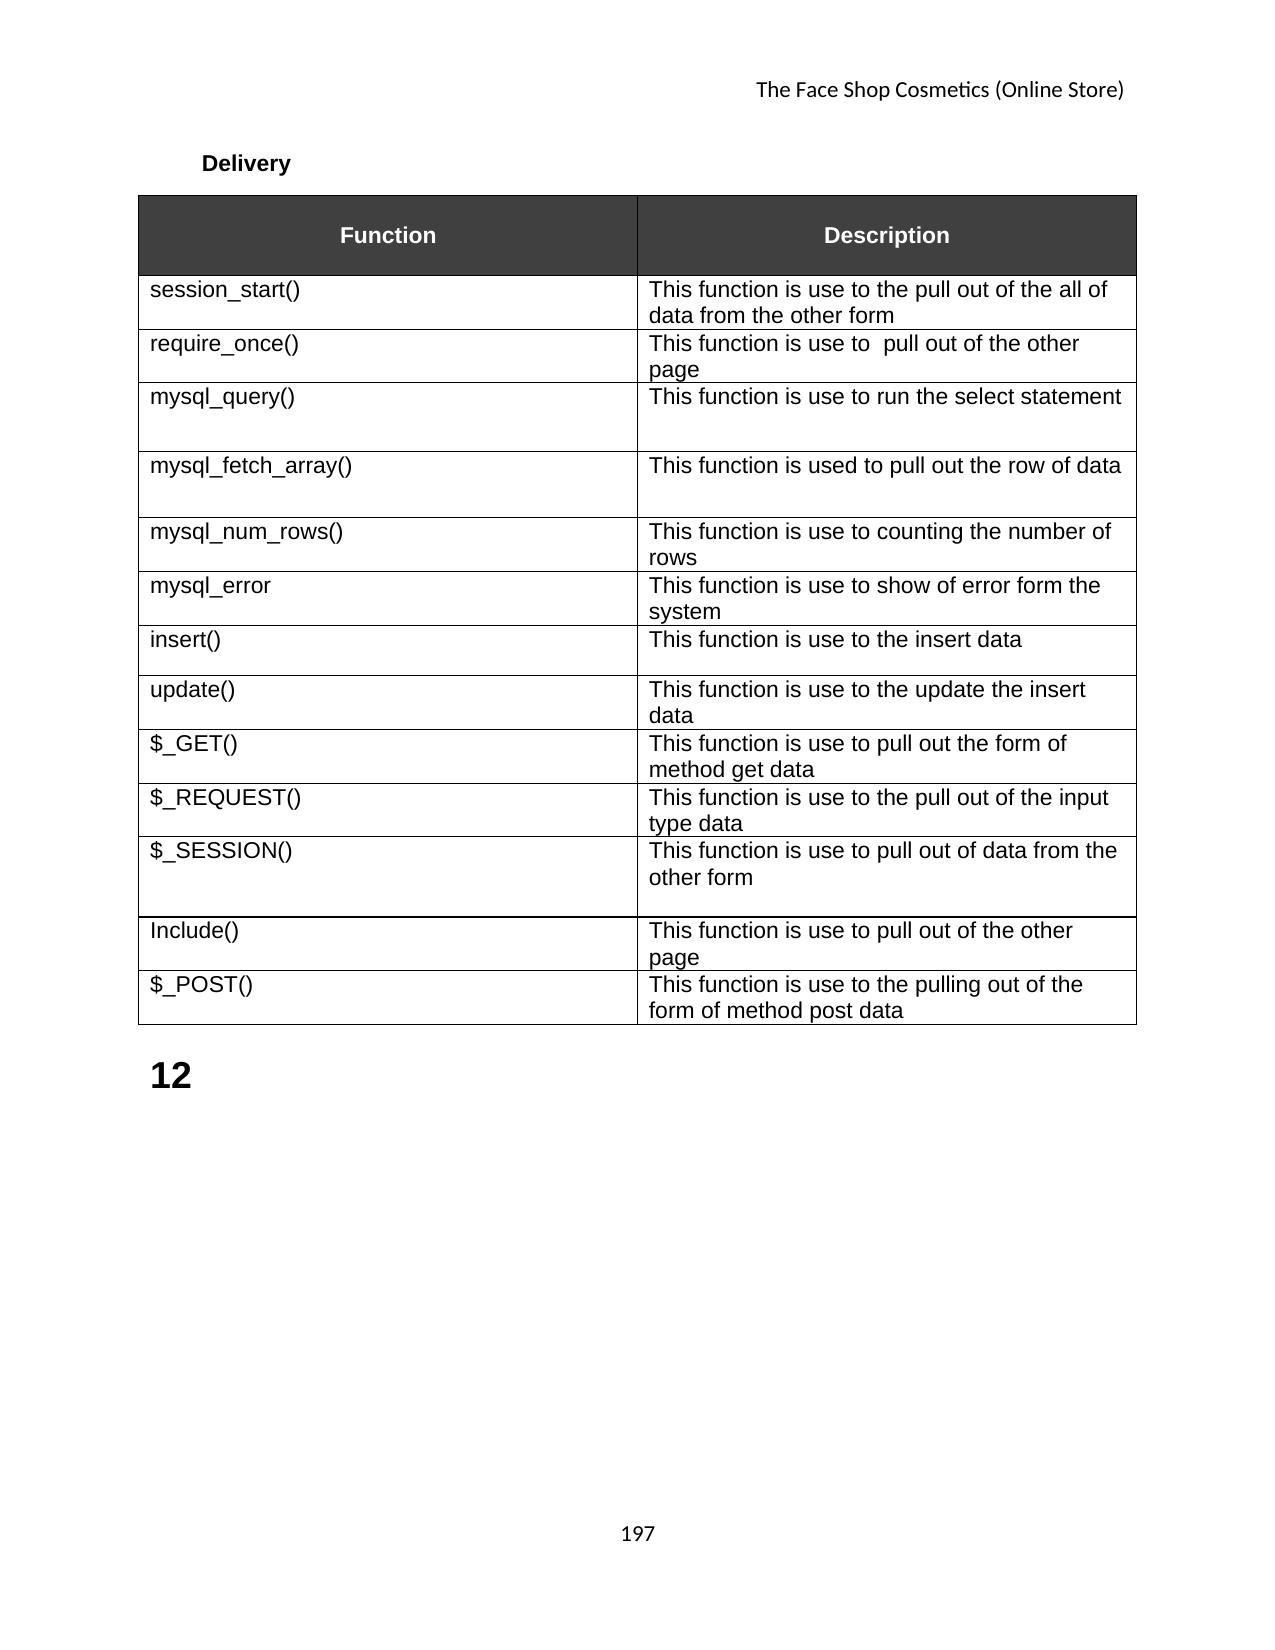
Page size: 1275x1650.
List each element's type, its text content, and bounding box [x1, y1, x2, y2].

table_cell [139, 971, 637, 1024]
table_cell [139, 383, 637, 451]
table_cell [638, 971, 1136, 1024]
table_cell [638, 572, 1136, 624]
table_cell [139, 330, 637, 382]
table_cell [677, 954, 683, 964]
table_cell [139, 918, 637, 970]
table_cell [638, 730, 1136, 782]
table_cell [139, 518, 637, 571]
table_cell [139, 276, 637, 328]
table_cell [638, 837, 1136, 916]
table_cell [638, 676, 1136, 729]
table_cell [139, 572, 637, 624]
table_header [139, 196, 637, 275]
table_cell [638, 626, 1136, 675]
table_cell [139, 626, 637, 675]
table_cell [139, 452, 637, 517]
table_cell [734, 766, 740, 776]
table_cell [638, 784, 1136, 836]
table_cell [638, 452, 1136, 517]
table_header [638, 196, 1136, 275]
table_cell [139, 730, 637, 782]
list Delivery [202, 150, 1125, 176]
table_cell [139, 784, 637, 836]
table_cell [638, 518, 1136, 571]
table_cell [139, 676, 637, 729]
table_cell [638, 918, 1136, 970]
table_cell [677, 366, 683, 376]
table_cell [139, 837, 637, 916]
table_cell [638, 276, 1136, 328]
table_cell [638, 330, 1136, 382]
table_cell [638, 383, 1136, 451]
